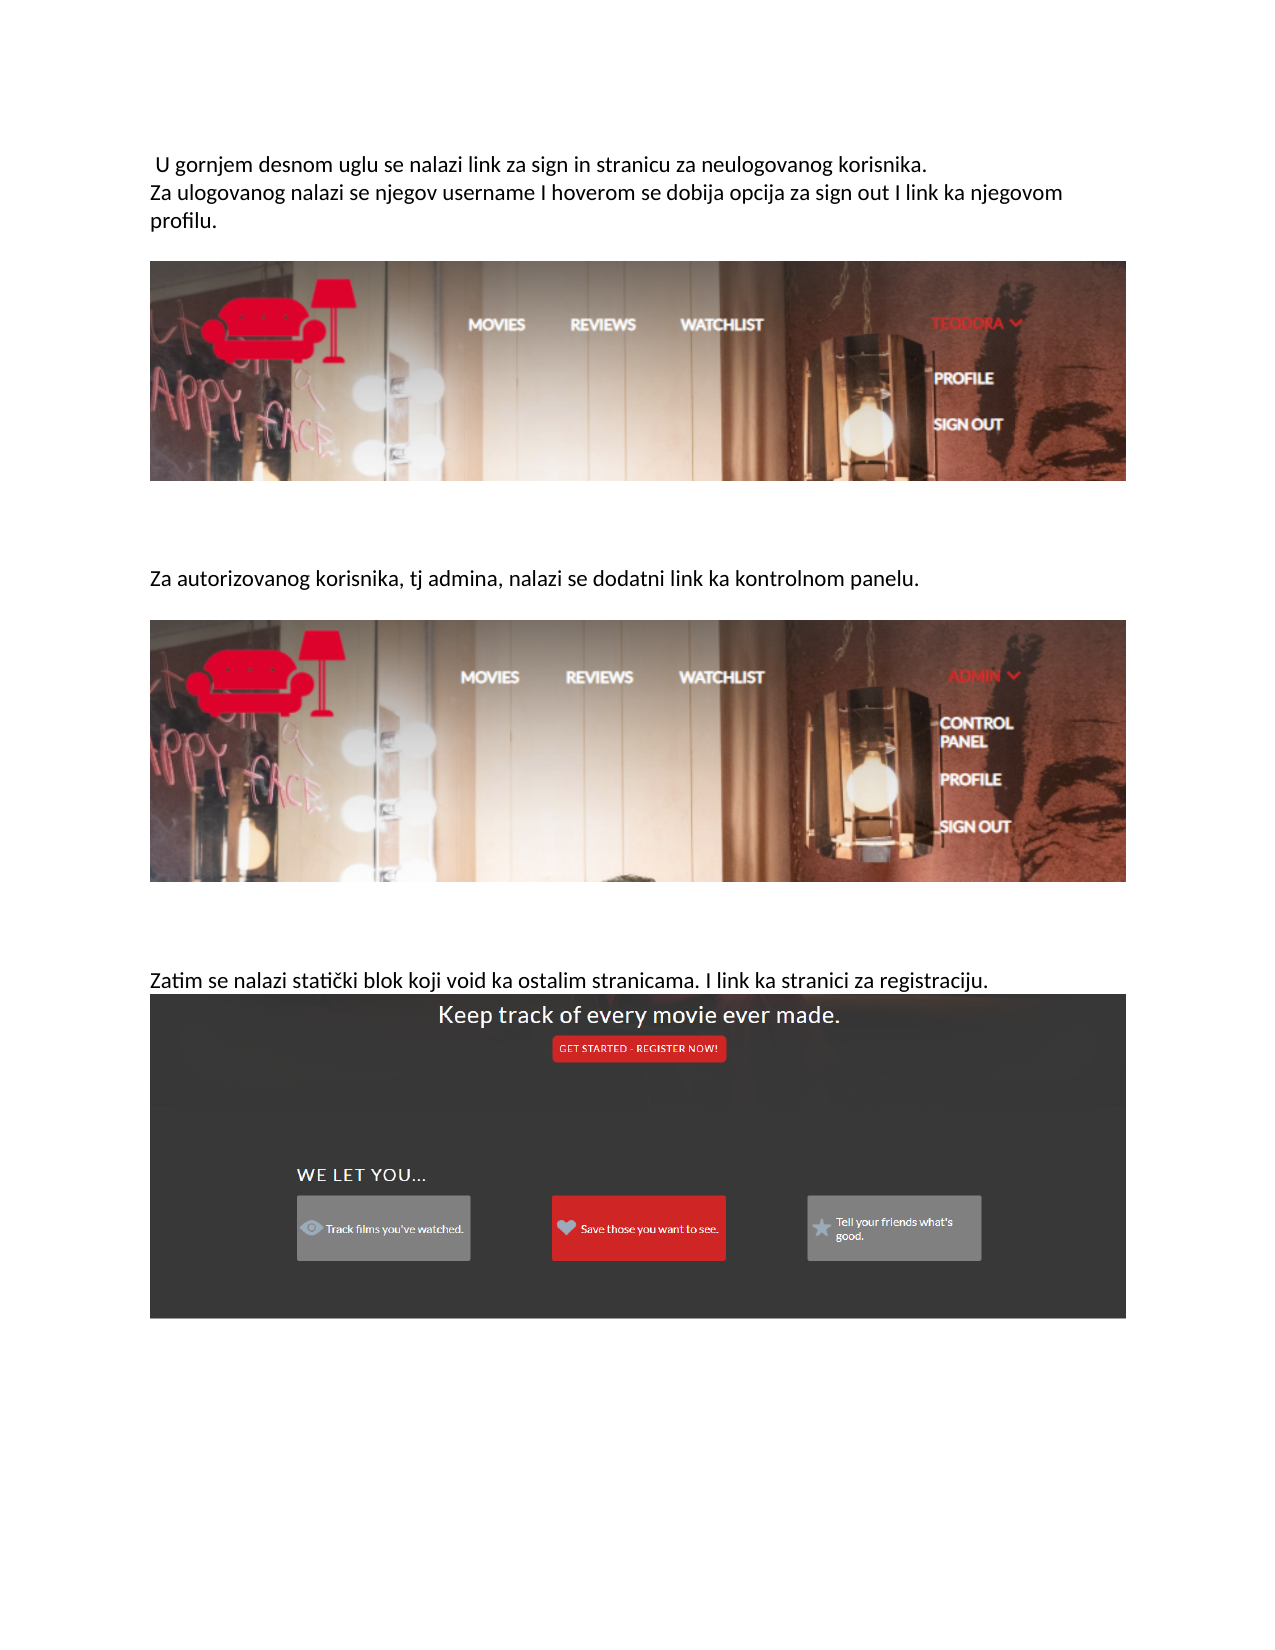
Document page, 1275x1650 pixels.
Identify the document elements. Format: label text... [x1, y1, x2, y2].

picture [150, 261, 1126, 481]
text Za autorizovanog korisnika, tj admina, nalazi se dodatni link ka kontrolnom panelu. [150, 564, 1125, 592]
text Zatim se nalazi statički blok koji void ka ostalim stranicama. I link ka stranici za registraciju. [150, 966, 1125, 994]
picture [150, 620, 1126, 882]
text U gornjem desnom uglu se nalazi link za sign in stranicu za neulogovanog korisnika. [150, 150, 1125, 178]
text Za ulogovanog nalazi se njegov username I hoverom se dobija opcija za sign out I link ka njegovom profilu. [150, 178, 1125, 234]
picture [150, 994, 1126, 1319]
